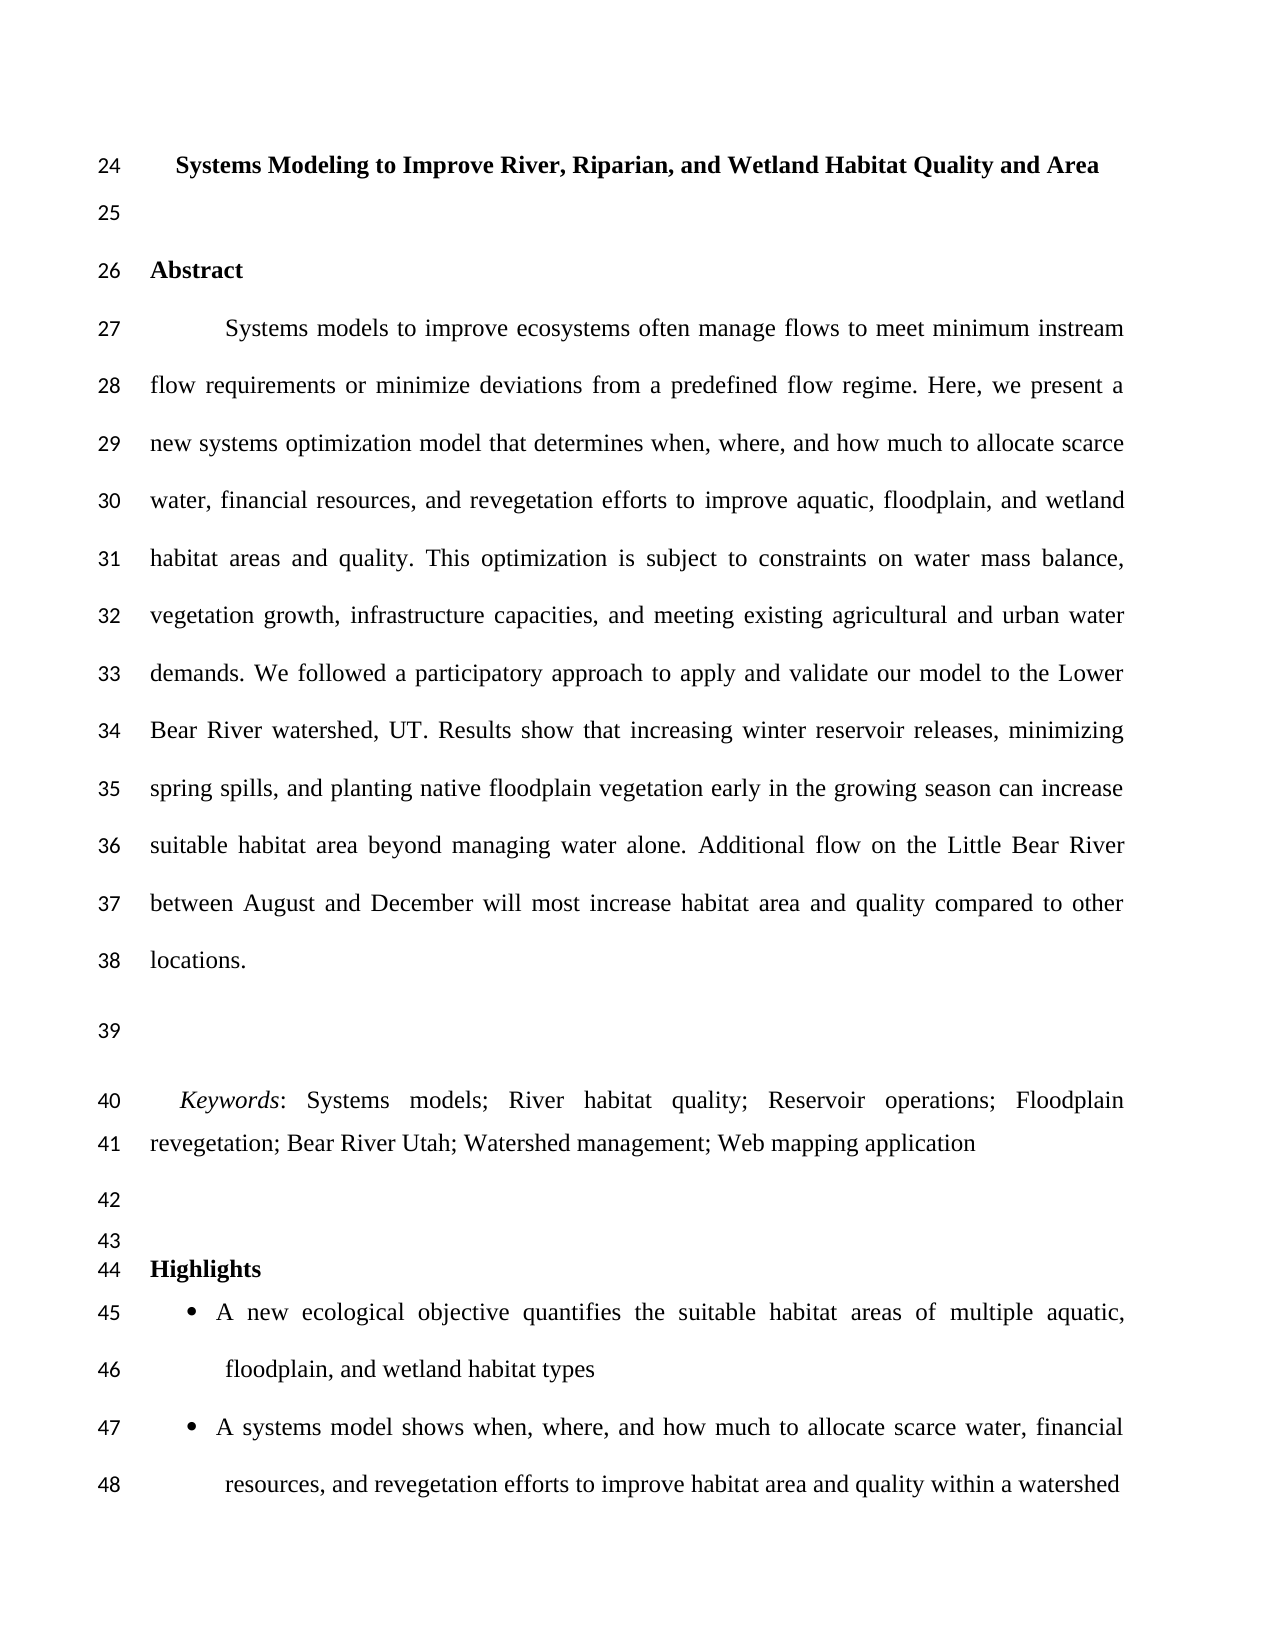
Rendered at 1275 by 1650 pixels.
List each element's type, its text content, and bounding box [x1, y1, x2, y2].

list A systems model shows when, where, and how much to allocate scarce water, financial resources, and revegetation efforts to improve habitat area and quality within a watershed [187, 1412, 1125, 1498]
text Abstract [150, 255, 1125, 284]
text Systems Modeling to Improve River, Riparian, and Wetland Habitat Quality and Area [150, 150, 1125, 179]
text Keywords: Systems models; River habitat quality; Reservoir operations; Floodplain revegetation; Bear River Utah; Watershed management; Web mapping application [150, 1085, 1125, 1157]
list A new ecological objective quantifies the suitable habitat areas of multiple aquatic, floodplain, and wetland habitat types [187, 1297, 1125, 1383]
text Highlights [150, 1254, 1125, 1283]
text Systems models to improve ecosystems often manage flows to meet minimum instream flow requirements or minimize deviations from a predefined flow regime. Here, we present a new systems optimization model that determines when, where, and how much to allocate scarce water, financial resources, and revegetation efforts to improve aquatic, floodplain, and wetland habitat areas and quality. This optimization is subject to constraints on water mass balance, vegetation growth, infrastructure capacities, and meeting existing agricultural and urban water demands. We followed a participatory approach to apply and validate our model to the Lower Bear River watershed, UT. Results show that increasing winter reservoir releases, minimizing spring spills, and planting native floodplain vegetation early in the growing season can increase suitable habitat area beyond managing water alone. Additional flow on the Little Bear River between August and December will most increase habitat area and quality compared to other locations. [150, 313, 1125, 974]
